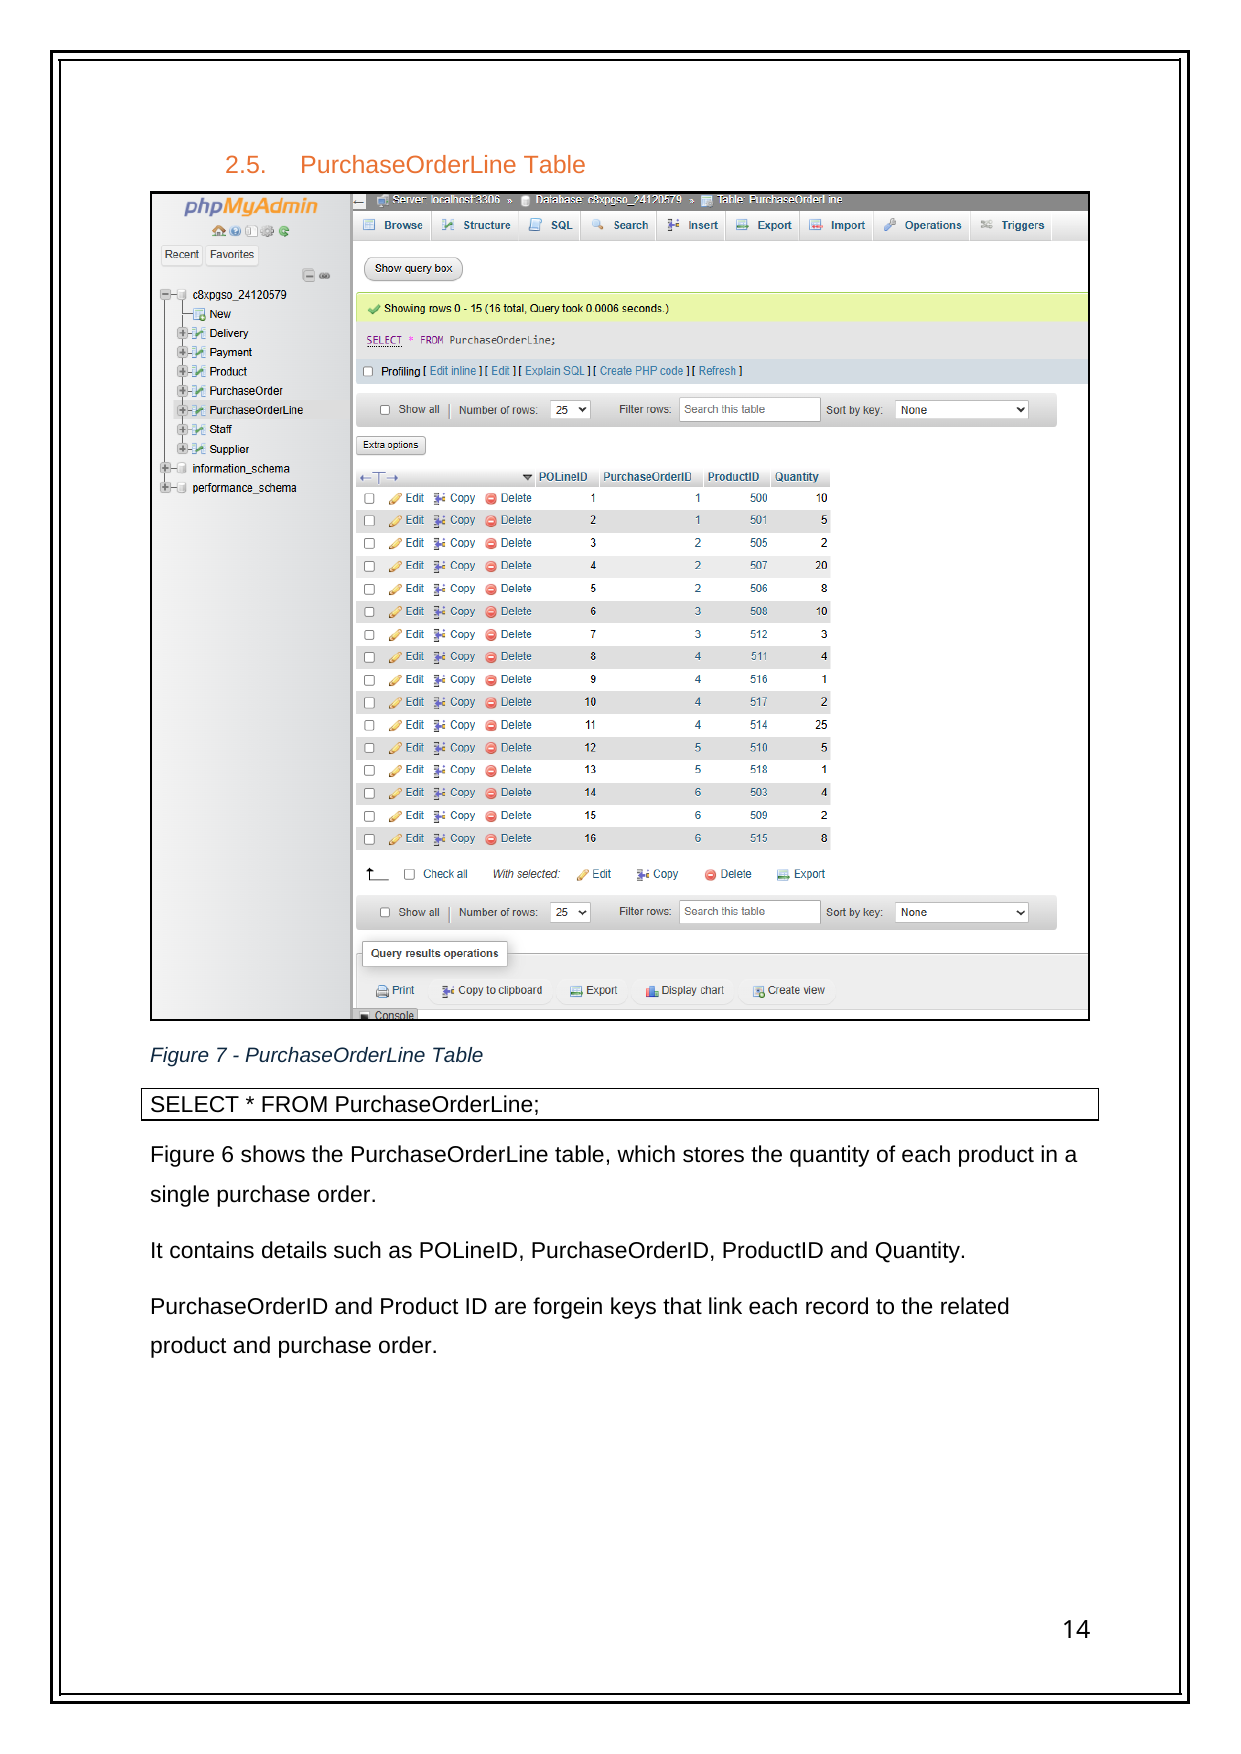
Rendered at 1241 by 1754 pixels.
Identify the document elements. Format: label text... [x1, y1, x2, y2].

text It contains details such as POLineID, PurchaseOrderID, ProductID and Quantity. [150, 1237, 1090, 1263]
text Figure 6 shows the PurchaseOrderLine table, which stores the quantity of each product in a single purchase order. [150, 1141, 1090, 1207]
text Figure 7 - PurchaseOrderLine Table [150, 1043, 1090, 1067]
text SELECT * FROM PurchaseOrderLine; [142, 1089, 1098, 1119]
text PurchaseOrderID and Product ID are forgein keys that link each record to the related product and purchase order. [150, 1293, 1090, 1359]
subtitle PurchaseOrderLine Table [225, 150, 1090, 179]
picture [152, 194, 1088, 1019]
